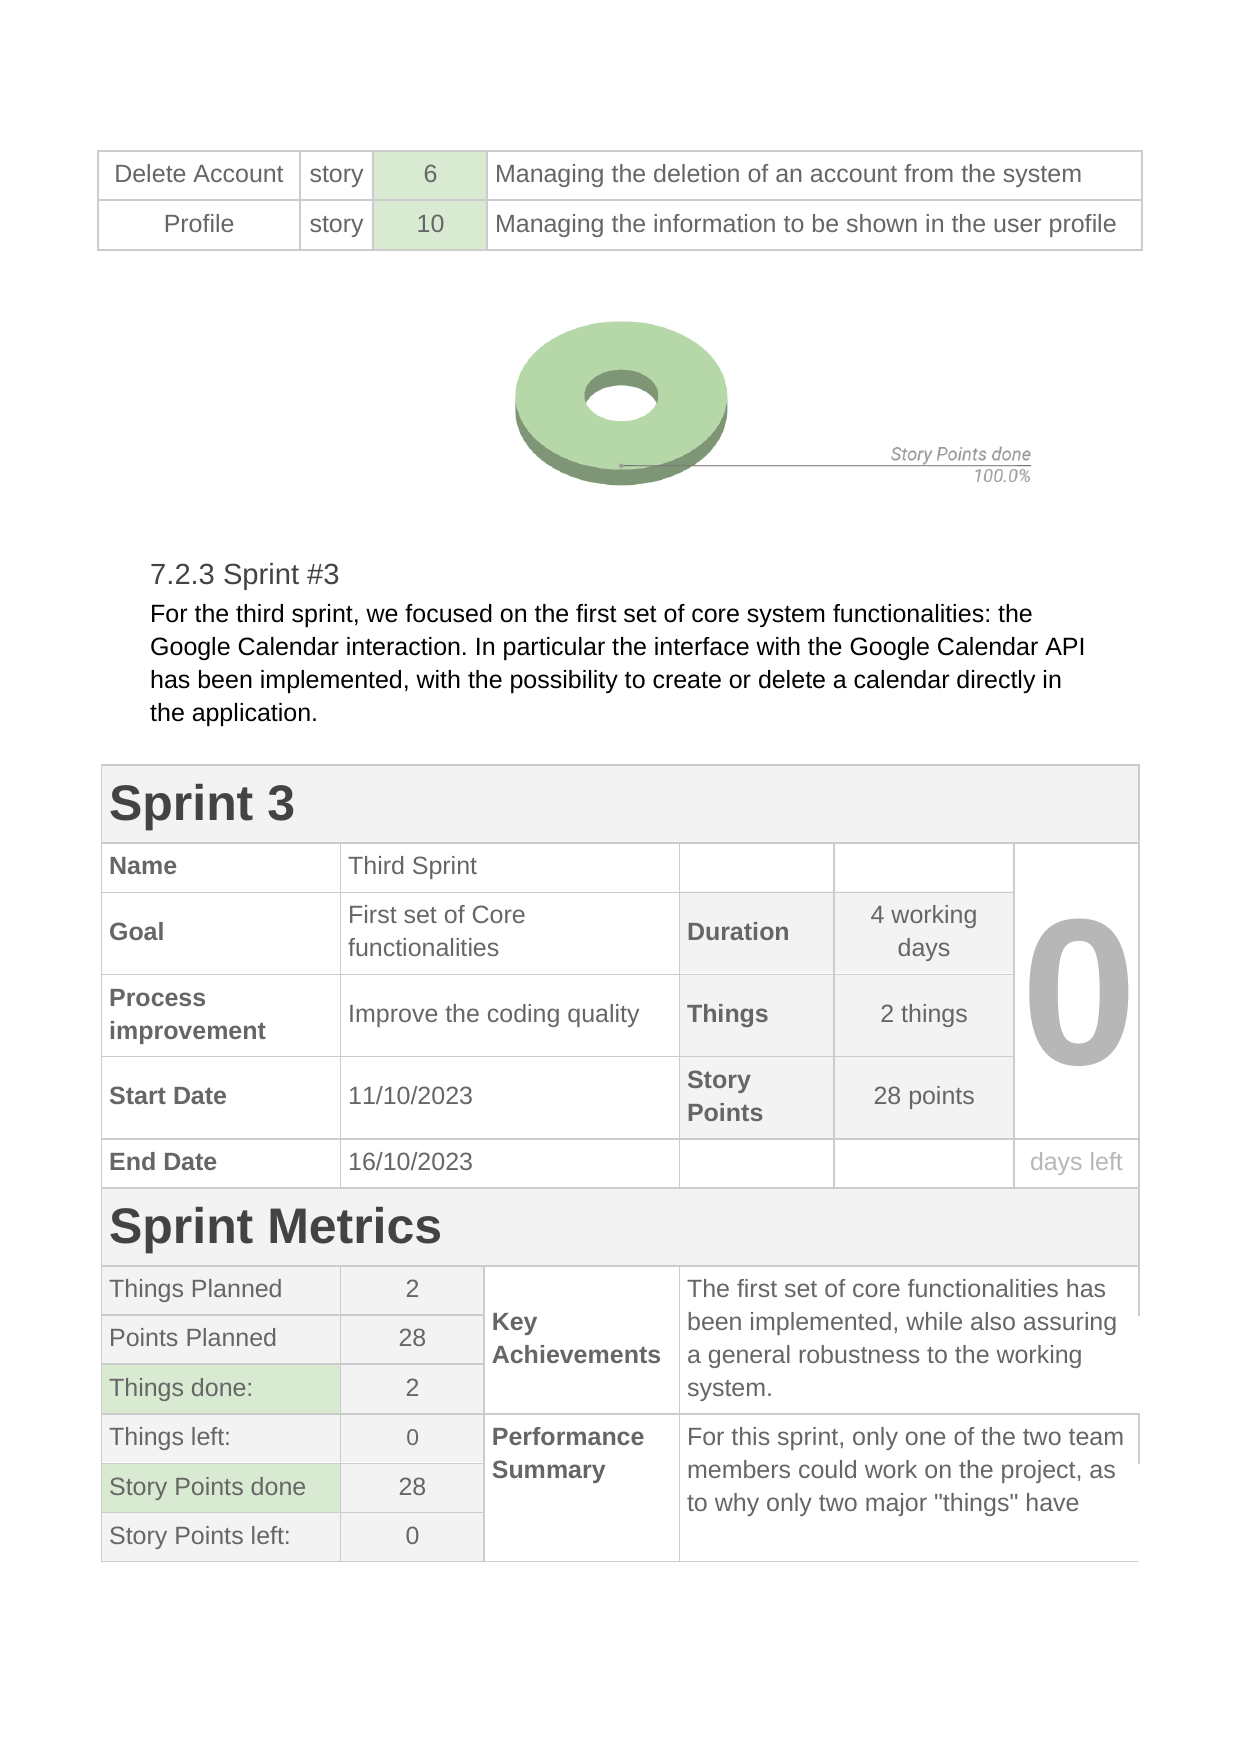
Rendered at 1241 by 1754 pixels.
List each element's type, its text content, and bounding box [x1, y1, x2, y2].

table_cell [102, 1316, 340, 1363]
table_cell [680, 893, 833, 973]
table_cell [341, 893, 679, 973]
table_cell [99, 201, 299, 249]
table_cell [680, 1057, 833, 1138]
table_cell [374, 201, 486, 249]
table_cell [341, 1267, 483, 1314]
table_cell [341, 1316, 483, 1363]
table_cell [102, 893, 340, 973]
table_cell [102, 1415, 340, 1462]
text For the third sprint, we focused on the first set of core system functionalities: the Google Calendar interaction. In particular the interface with the Google Calendar API has been implemented, with the possibility to create or delete a calendar directly in the application. [150, 599, 1090, 727]
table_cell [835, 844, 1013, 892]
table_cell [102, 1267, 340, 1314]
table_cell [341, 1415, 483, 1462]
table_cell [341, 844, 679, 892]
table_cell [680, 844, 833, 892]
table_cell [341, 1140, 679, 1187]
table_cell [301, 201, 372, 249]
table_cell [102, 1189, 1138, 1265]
subtitle 7.2.3 Sprint #3 [150, 557, 1090, 591]
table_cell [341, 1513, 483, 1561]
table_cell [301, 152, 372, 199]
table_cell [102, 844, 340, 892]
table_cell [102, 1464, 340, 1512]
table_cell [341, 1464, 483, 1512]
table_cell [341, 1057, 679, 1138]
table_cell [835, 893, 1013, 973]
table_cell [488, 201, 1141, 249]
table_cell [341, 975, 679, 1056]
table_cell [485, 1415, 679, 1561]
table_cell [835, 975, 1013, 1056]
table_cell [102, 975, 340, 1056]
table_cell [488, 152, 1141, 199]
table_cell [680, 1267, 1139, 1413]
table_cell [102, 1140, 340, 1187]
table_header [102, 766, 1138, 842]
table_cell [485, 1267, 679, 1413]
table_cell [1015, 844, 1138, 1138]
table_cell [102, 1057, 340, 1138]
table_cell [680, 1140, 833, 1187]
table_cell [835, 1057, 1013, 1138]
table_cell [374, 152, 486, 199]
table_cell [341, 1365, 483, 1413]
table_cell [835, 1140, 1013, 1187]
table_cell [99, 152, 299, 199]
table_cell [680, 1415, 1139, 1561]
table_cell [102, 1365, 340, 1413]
picture [166, 283, 1074, 521]
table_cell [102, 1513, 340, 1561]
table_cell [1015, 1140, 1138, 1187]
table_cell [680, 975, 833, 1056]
